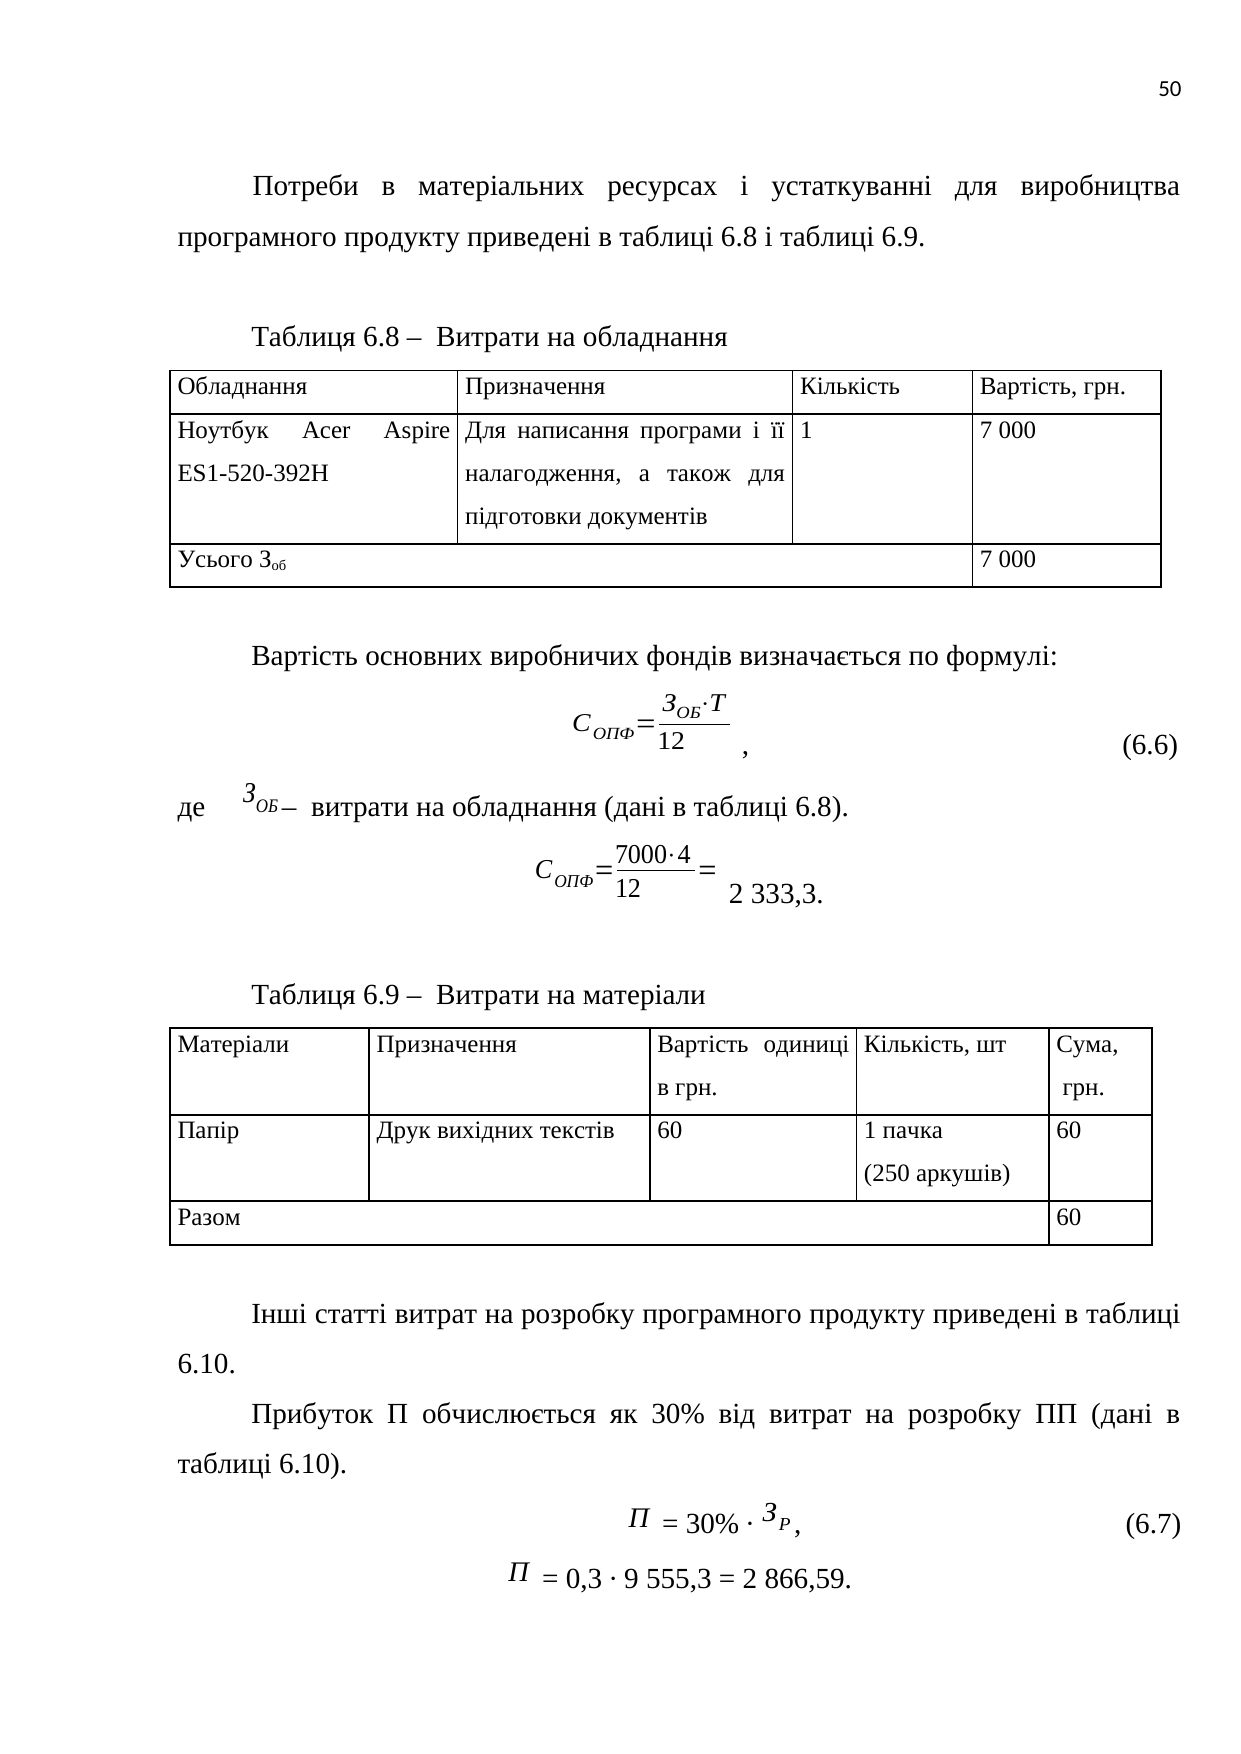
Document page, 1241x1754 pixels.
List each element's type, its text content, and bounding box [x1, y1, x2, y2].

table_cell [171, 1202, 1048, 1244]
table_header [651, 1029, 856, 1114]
text Потреби в матеріальних ресурсах і устаткуванні для виробництва програмного продукту приведені в таблиці 6.8 і таблиці 6.9. [177, 168, 1181, 252]
text 2 333,3. [177, 839, 1181, 910]
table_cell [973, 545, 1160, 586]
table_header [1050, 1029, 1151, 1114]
text = 0,3 ∙ 9 555,3 = 2 866,59. [177, 1557, 1181, 1594]
text Таблиця 6.9 – Витрати на матеріали [177, 977, 1181, 1011]
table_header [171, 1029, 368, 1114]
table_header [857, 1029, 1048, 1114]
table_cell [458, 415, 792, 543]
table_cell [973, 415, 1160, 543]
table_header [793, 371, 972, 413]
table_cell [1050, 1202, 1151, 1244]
text Прибуток П обчислюється як 30% від витрат на розробку ПП (дані в таблиці 6.10). [177, 1396, 1181, 1480]
text Вартість основних виробничих фондів визначається по формулі: [177, 638, 1181, 672]
text де – витрати на обладнання (дані в таблиці 6.8). [177, 778, 1181, 822]
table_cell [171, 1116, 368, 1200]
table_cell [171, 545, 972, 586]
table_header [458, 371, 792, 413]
text = 30% ∙ , (6.7) [177, 1497, 1181, 1540]
text , (6.6) [177, 688, 1181, 761]
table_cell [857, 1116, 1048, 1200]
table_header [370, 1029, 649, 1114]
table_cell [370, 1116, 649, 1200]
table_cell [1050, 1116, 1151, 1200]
text Таблиця 6.8 – Витрати на обладнання [177, 319, 1181, 353]
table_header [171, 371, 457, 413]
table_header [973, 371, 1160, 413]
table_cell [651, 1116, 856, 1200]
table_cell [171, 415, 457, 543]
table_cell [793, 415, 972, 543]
text Інші статті витрат на розробку програмного продукту приведені в таблиці 6.10. [177, 1296, 1181, 1379]
